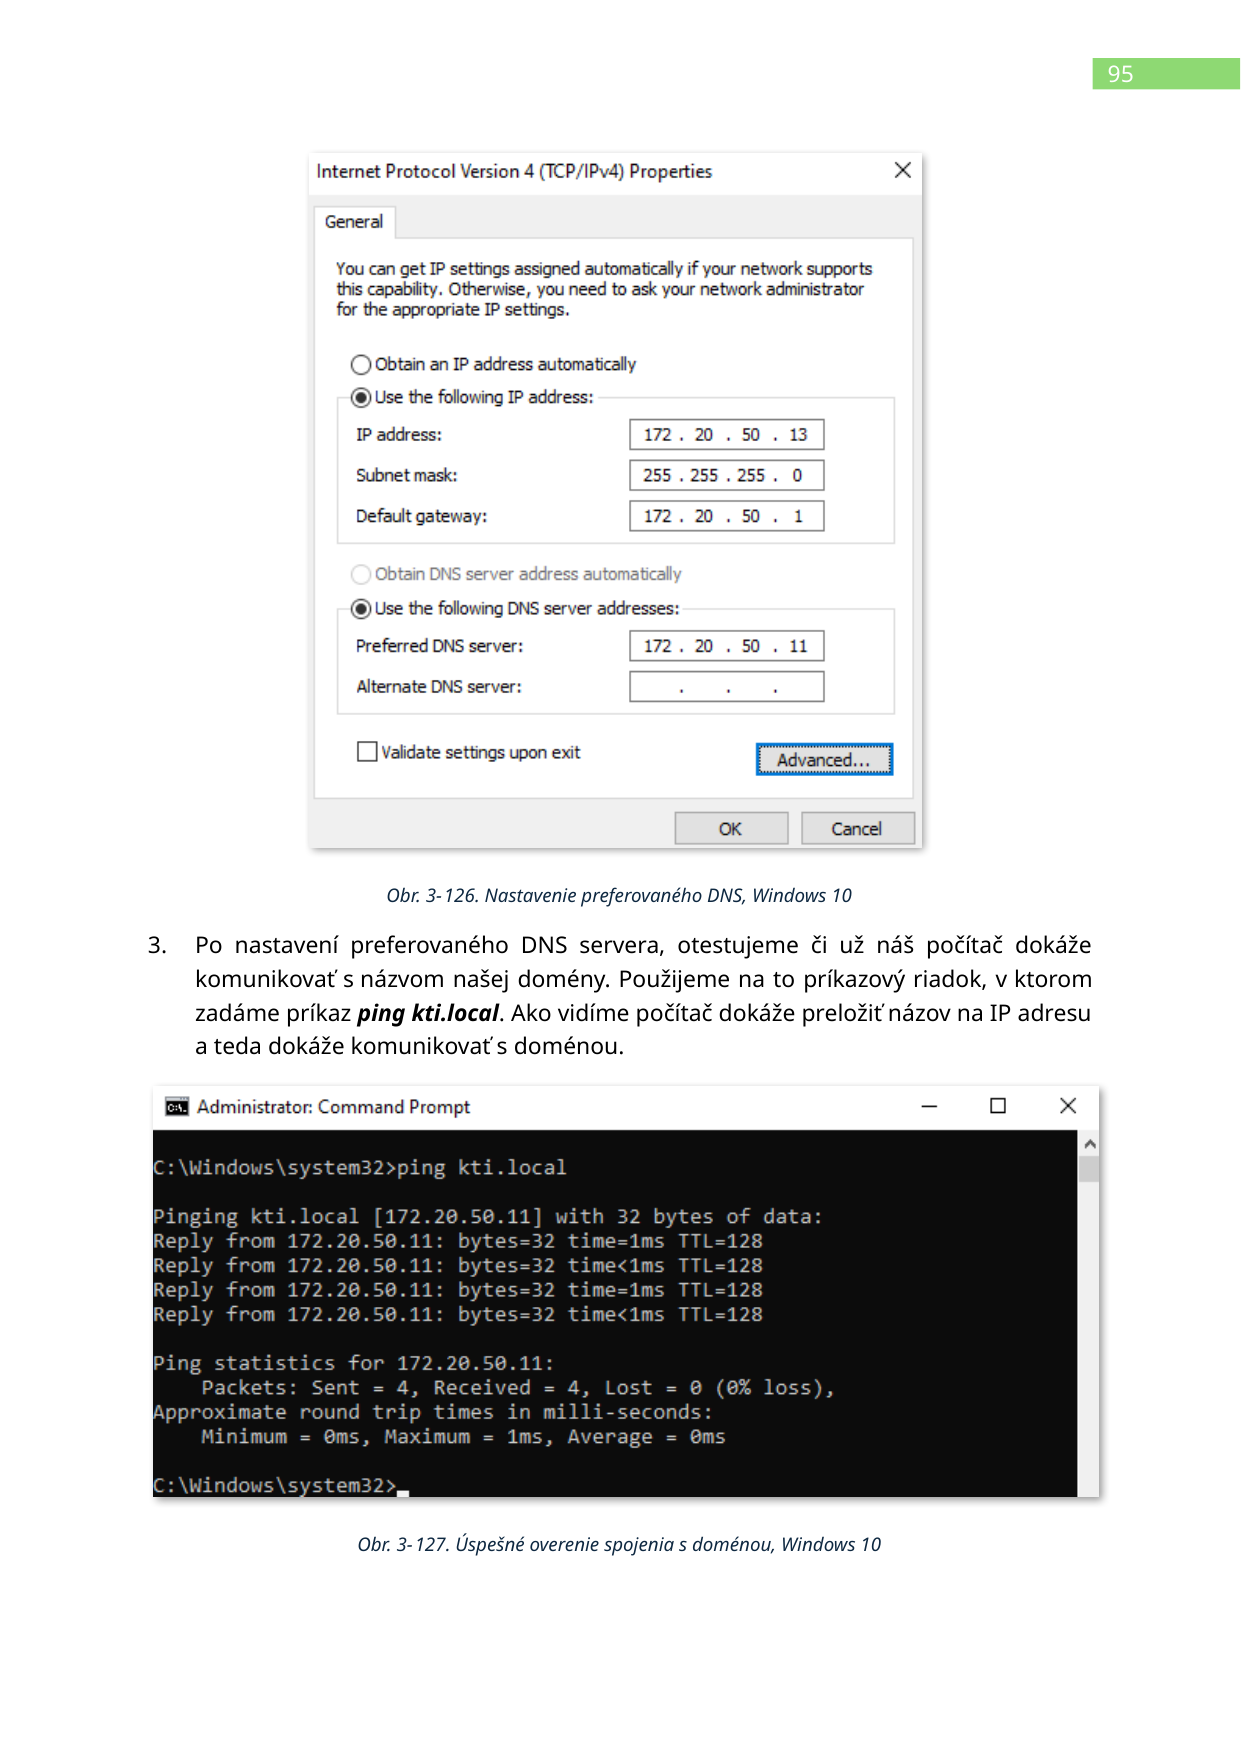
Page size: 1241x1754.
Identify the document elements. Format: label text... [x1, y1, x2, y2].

list Po nastavení preferovaného DNS servera, otestujeme či už náš počítač dokáže komunikovať s názvom našej domény. Použijeme na to príkazový riadok, v ktorom zadáme príkaz ping kti.local. Ako vidíme počítač dokáže preložiť názov na IP adresu a teda dokáže komunikovať s doménou. [148, 929, 1093, 1061]
picture [309, 153, 922, 848]
picture [153, 1086, 1099, 1497]
